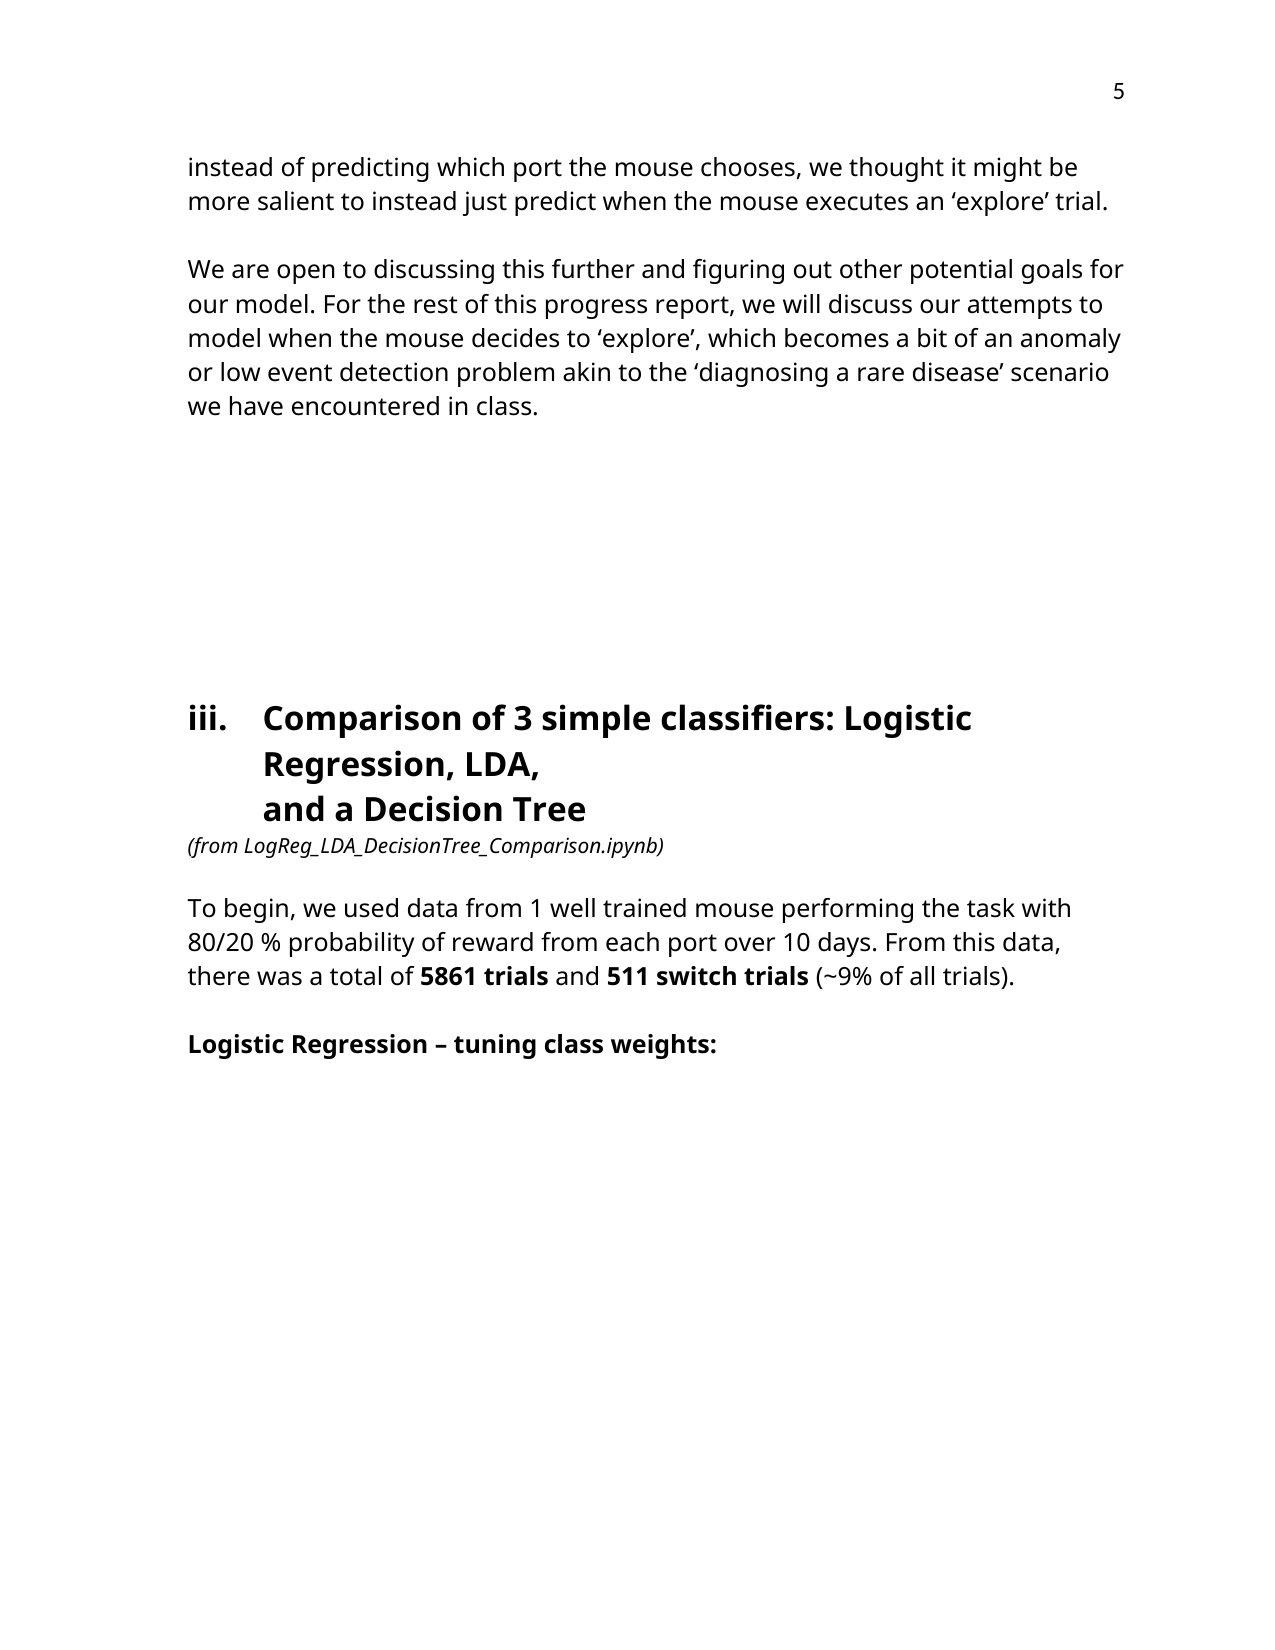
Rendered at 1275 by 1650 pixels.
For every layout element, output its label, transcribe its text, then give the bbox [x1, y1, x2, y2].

text To begin, we used data from 1 well trained mouse performing the task with 80/20 % probability of reward from each port over 10 days. From this data, there was a total of 5861 trials and 511 switch trials (~9% of all trials). [187, 890, 1125, 992]
text Logistic Regression – tuning class weights: [187, 1026, 1125, 1061]
text We are open to discussing this further and figuring out other potential goals for our model. For the rest of this progress report, we will discuss our attempts to model when the mouse decides to ‘explore’, which becomes a bit of an anomaly or low event detection problem akin to the ‘diagnosing a rare disease’ scenario we have encountered in class. [187, 252, 1125, 422]
text (from LogReg_LDA_DecisionTree_Comparison.ipynb) [187, 831, 1125, 860]
list and a Decision Tree [262, 786, 1125, 831]
list Comparison of 3 simple classifiers: Logistic Regression, LDA, [187, 695, 1125, 786]
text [187, 150, 1125, 218]
